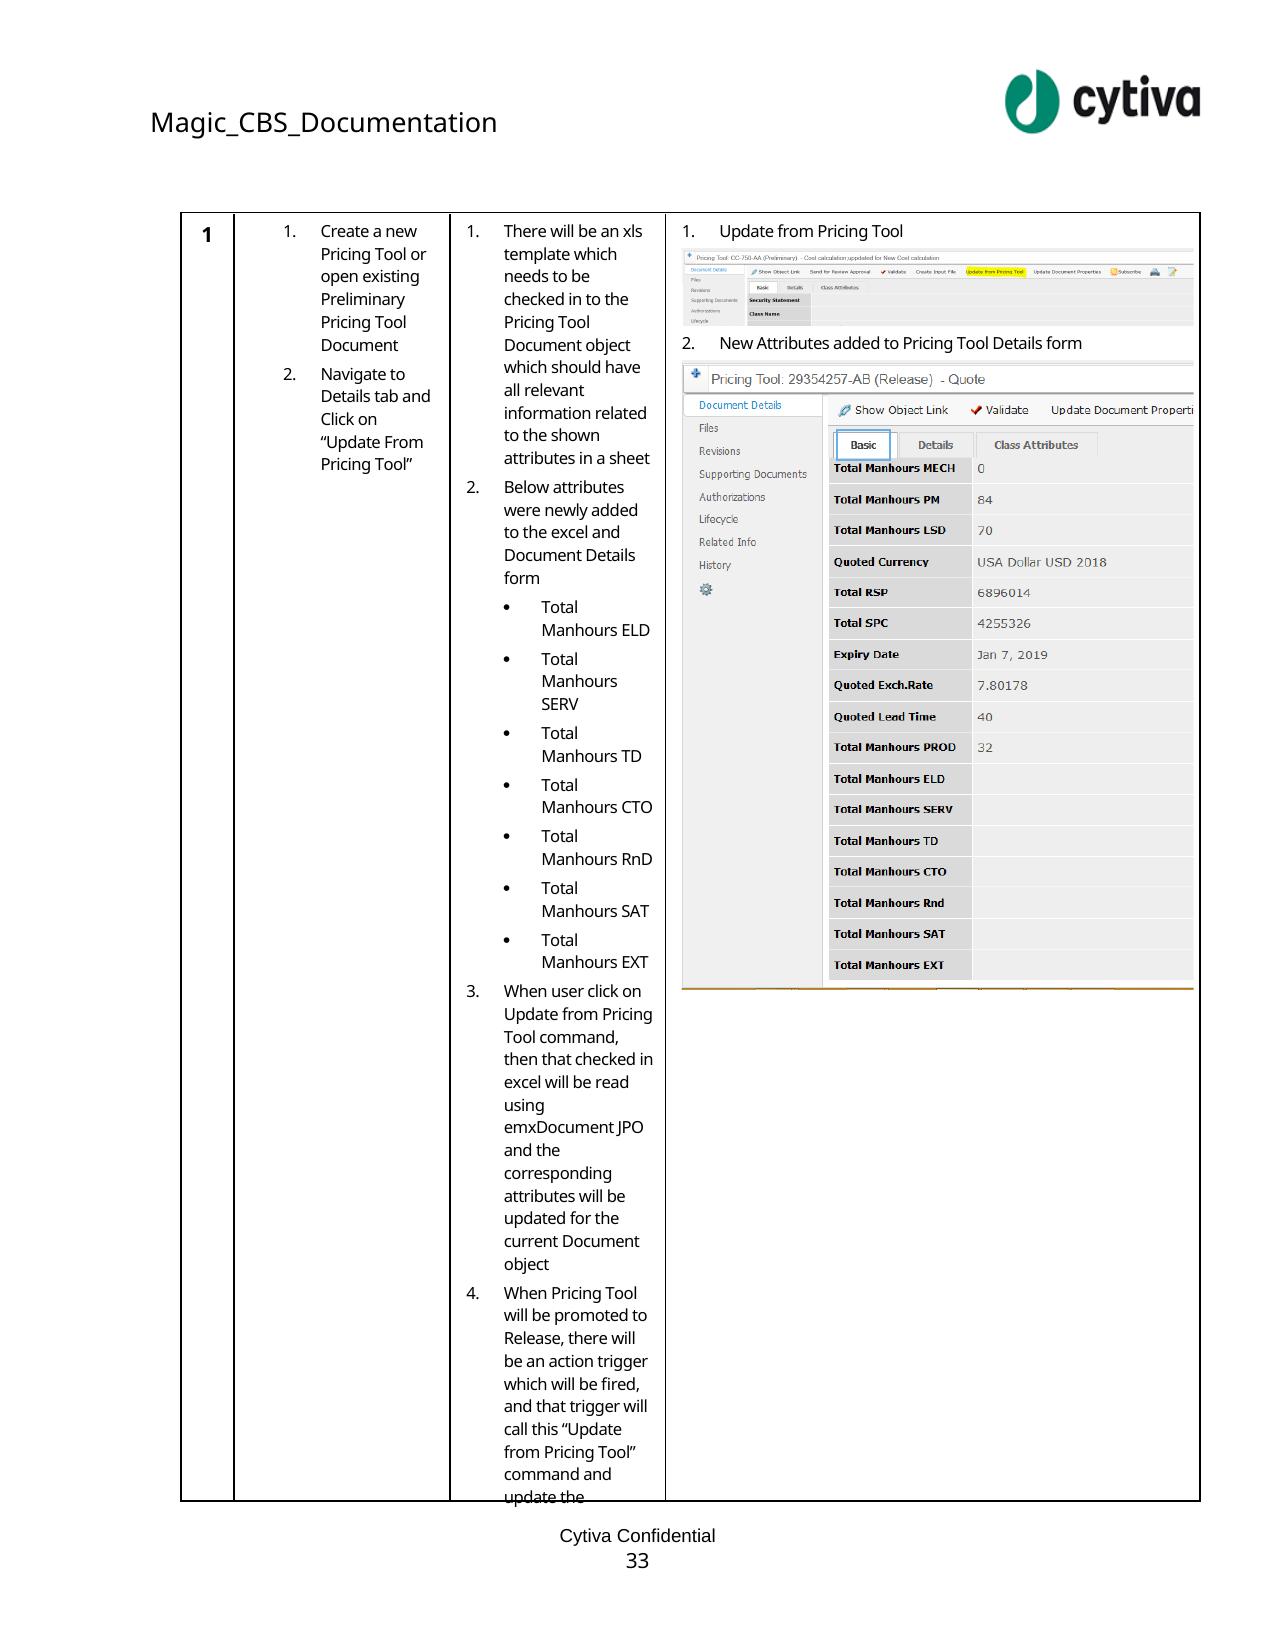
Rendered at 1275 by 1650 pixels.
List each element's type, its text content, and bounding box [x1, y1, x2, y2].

table_cell Create a new Pricing Tool or open existing Preliminary Pricing Tool Document Navigate to Details tab and Click on “Update From Pricing Tool” [235, 213, 450, 1500]
picture [681, 248, 1194, 326]
table_cell 1 [182, 213, 234, 1500]
picture [681, 360, 1194, 990]
picture [981, 41, 1230, 164]
table_cell There will be an xls template which needs to be checked in to the Pricing Tool Document object which should have all relevant information related to the shown attributes in a sheet Below attributes were newly added to the excel and Document Details form Total Manhours ELD Total Manhours SERV Total Manhours TD Total Manhours CTO Total Manhours RnD Total Manhours SAT Total Manhours EXT When user click on Update from Pricing Tool command, then that checked in excel will be read using emxDocument JPO and the corresponding attributes will be updated for the current Document object When Pricing Tool will be promoted to Release, there will be an action trigger which will be fired, and that trigger will call this “Update from Pricing Tool” command and update the attributes. [451, 213, 665, 1500]
table_cell Update from Pricing Tool New Attributes added to Pricing Tool Details form [666, 213, 1199, 1500]
